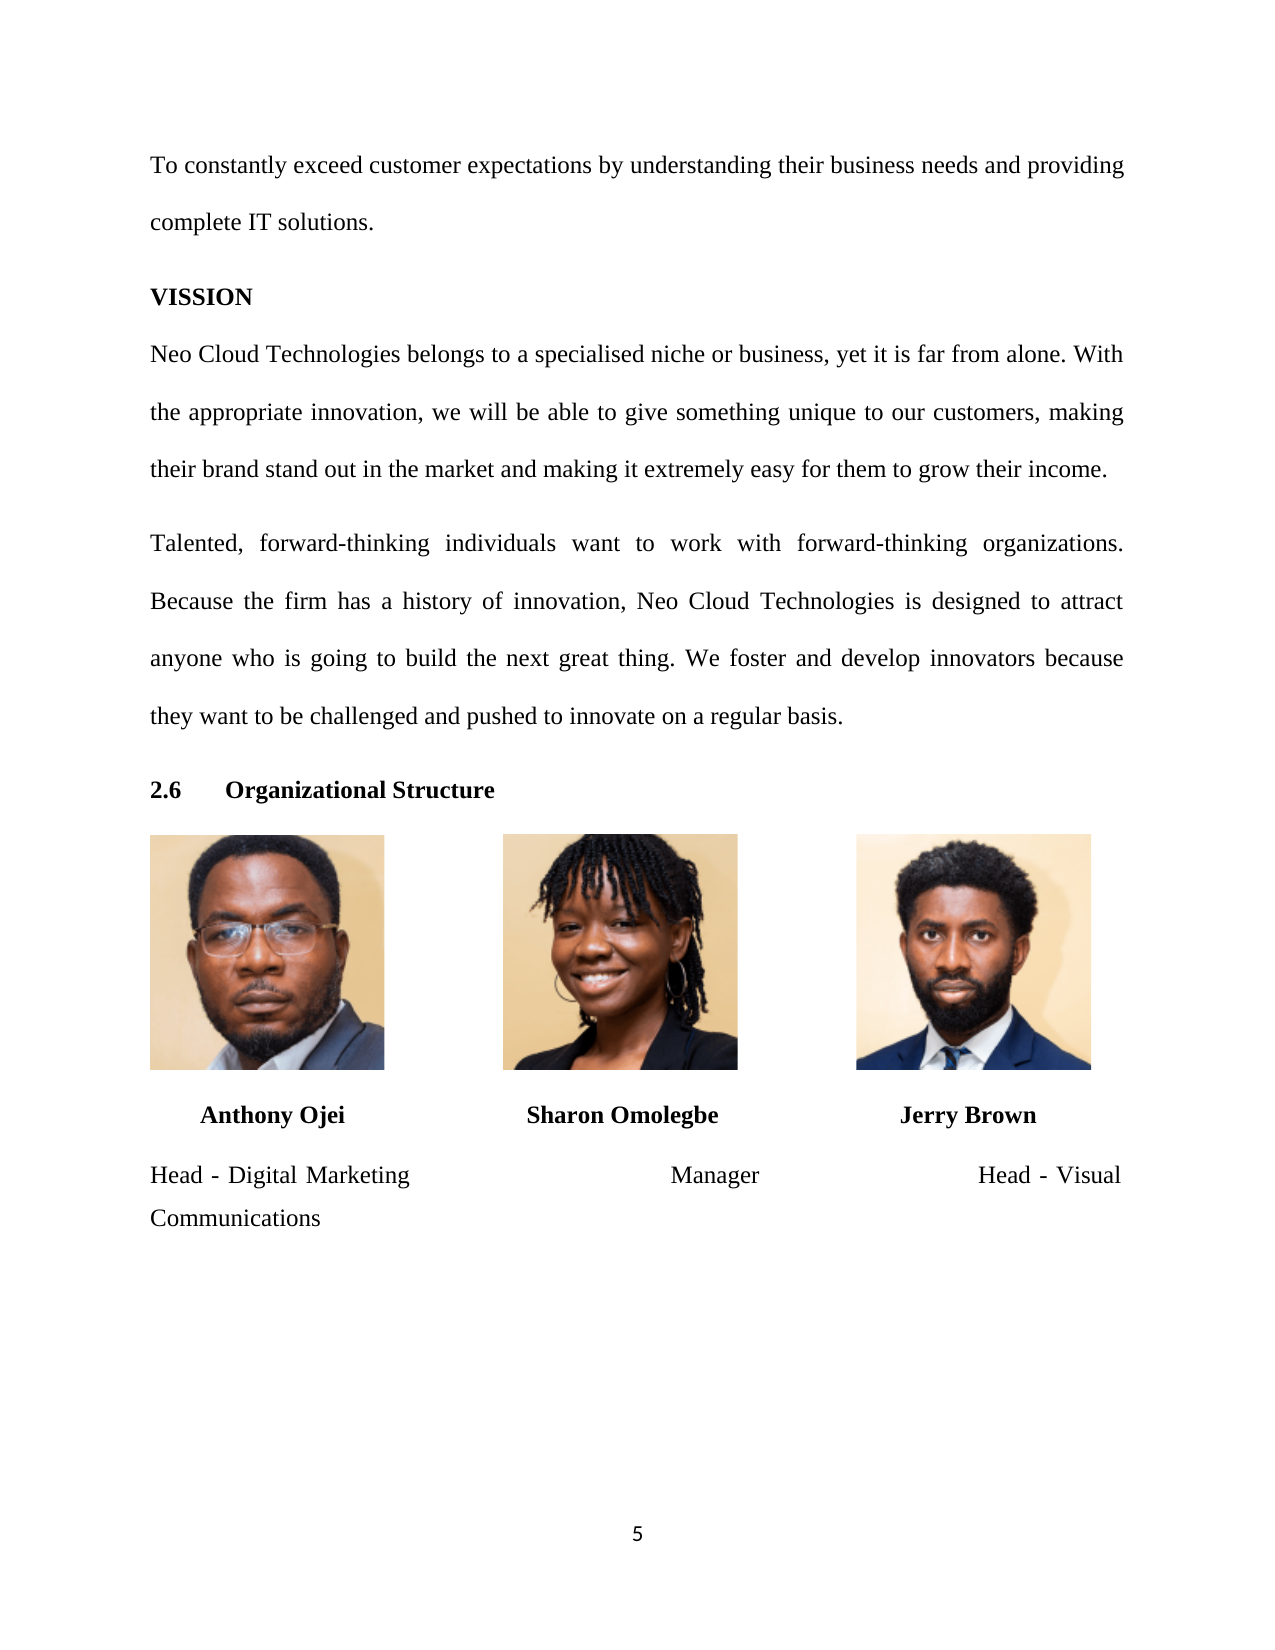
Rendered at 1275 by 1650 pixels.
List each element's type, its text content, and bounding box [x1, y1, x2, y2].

picture [503, 834, 738, 1070]
picture [150, 835, 385, 1070]
picture [856, 834, 1092, 1070]
text 2.6 Organizational Structure [150, 775, 1125, 804]
text Talented, forward-thinking individuals want to work with forward-thinking organizations. Because the firm has a history of innovation, Neo Cloud Technologies is designed to attract anyone who is going to build the next great thing. We foster and develop innovators because they want to be challenged and pushed to innovate on a regular basis. [150, 528, 1125, 729]
text Neo Cloud Technologies belongs to a specialised niche or business, yet it is far from alone. With the appropriate innovation, we will be able to give something unique to our customers, making their brand stand out in the market and making it extremely easy for them to grow their income. [150, 339, 1125, 483]
text Head - Digital Marketing Manager Head - Visual Communications [150, 1160, 1125, 1232]
text VISSION [150, 282, 1125, 310]
text Anthony Ojei Sharon Omolegbe Jerry Brown [150, 1100, 1125, 1129]
text To constantly exceed customer expectations by understanding their business needs and providing complete IT solutions. [150, 150, 1125, 236]
